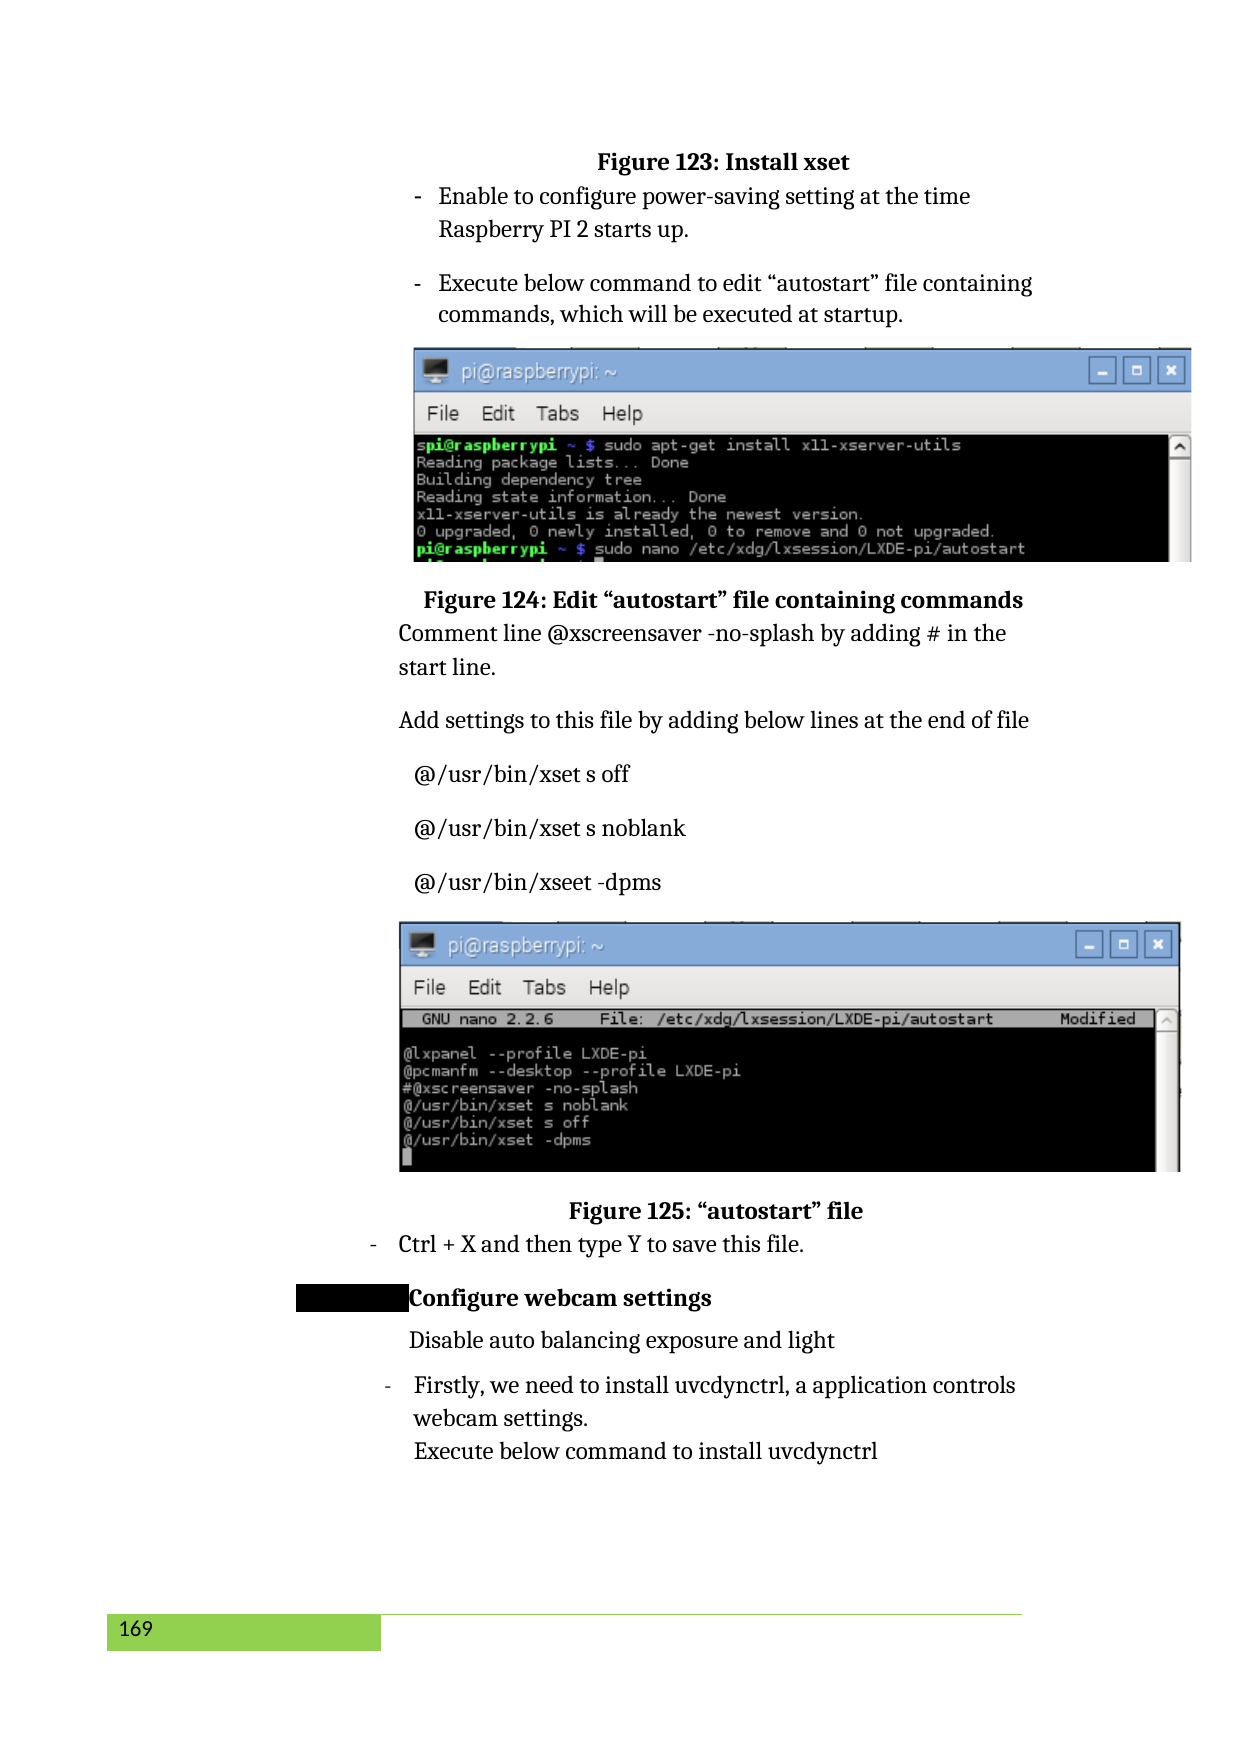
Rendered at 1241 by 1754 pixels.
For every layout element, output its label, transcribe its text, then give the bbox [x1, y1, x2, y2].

text Figure 124: Edit “autostart” file containing commands [413, 586, 1033, 615]
subtitle Configure webcam settings [296, 1283, 1033, 1313]
list Execute below command to edit “autostart” file containing commands, which will be executed at startup. [413, 268, 1033, 328]
text @/usr/bin/xset s noblank [413, 814, 1033, 843]
text @/usr/bin/xset s off [413, 760, 1033, 789]
text Add settings to this file by adding below lines at the end of file [399, 706, 1033, 735]
text Figure 123: Install xset [413, 148, 1033, 176]
picture [398, 921, 1182, 1172]
text Disable auto balancing exposure and light [343, 1326, 1033, 1354]
text Execute below command to install uvcdynctrl [413, 1437, 1033, 1466]
list Ctrl + X and then type Y to save this file. [369, 1230, 1033, 1258]
picture [413, 347, 1192, 562]
text Figure 125: “autostart” file [399, 1197, 1033, 1225]
text Comment line @xscreensaver -no-splash by adding # in the start line. [399, 619, 1033, 681]
list Enable to configure power-saving setting at the time Raspberry PI 2 starts up. [413, 181, 1033, 243]
list Firstly, we need to install uvcdynctrl, a application controls webcam settings. [384, 1371, 1033, 1433]
text @/usr/bin/xseet -dpms [413, 868, 1033, 897]
